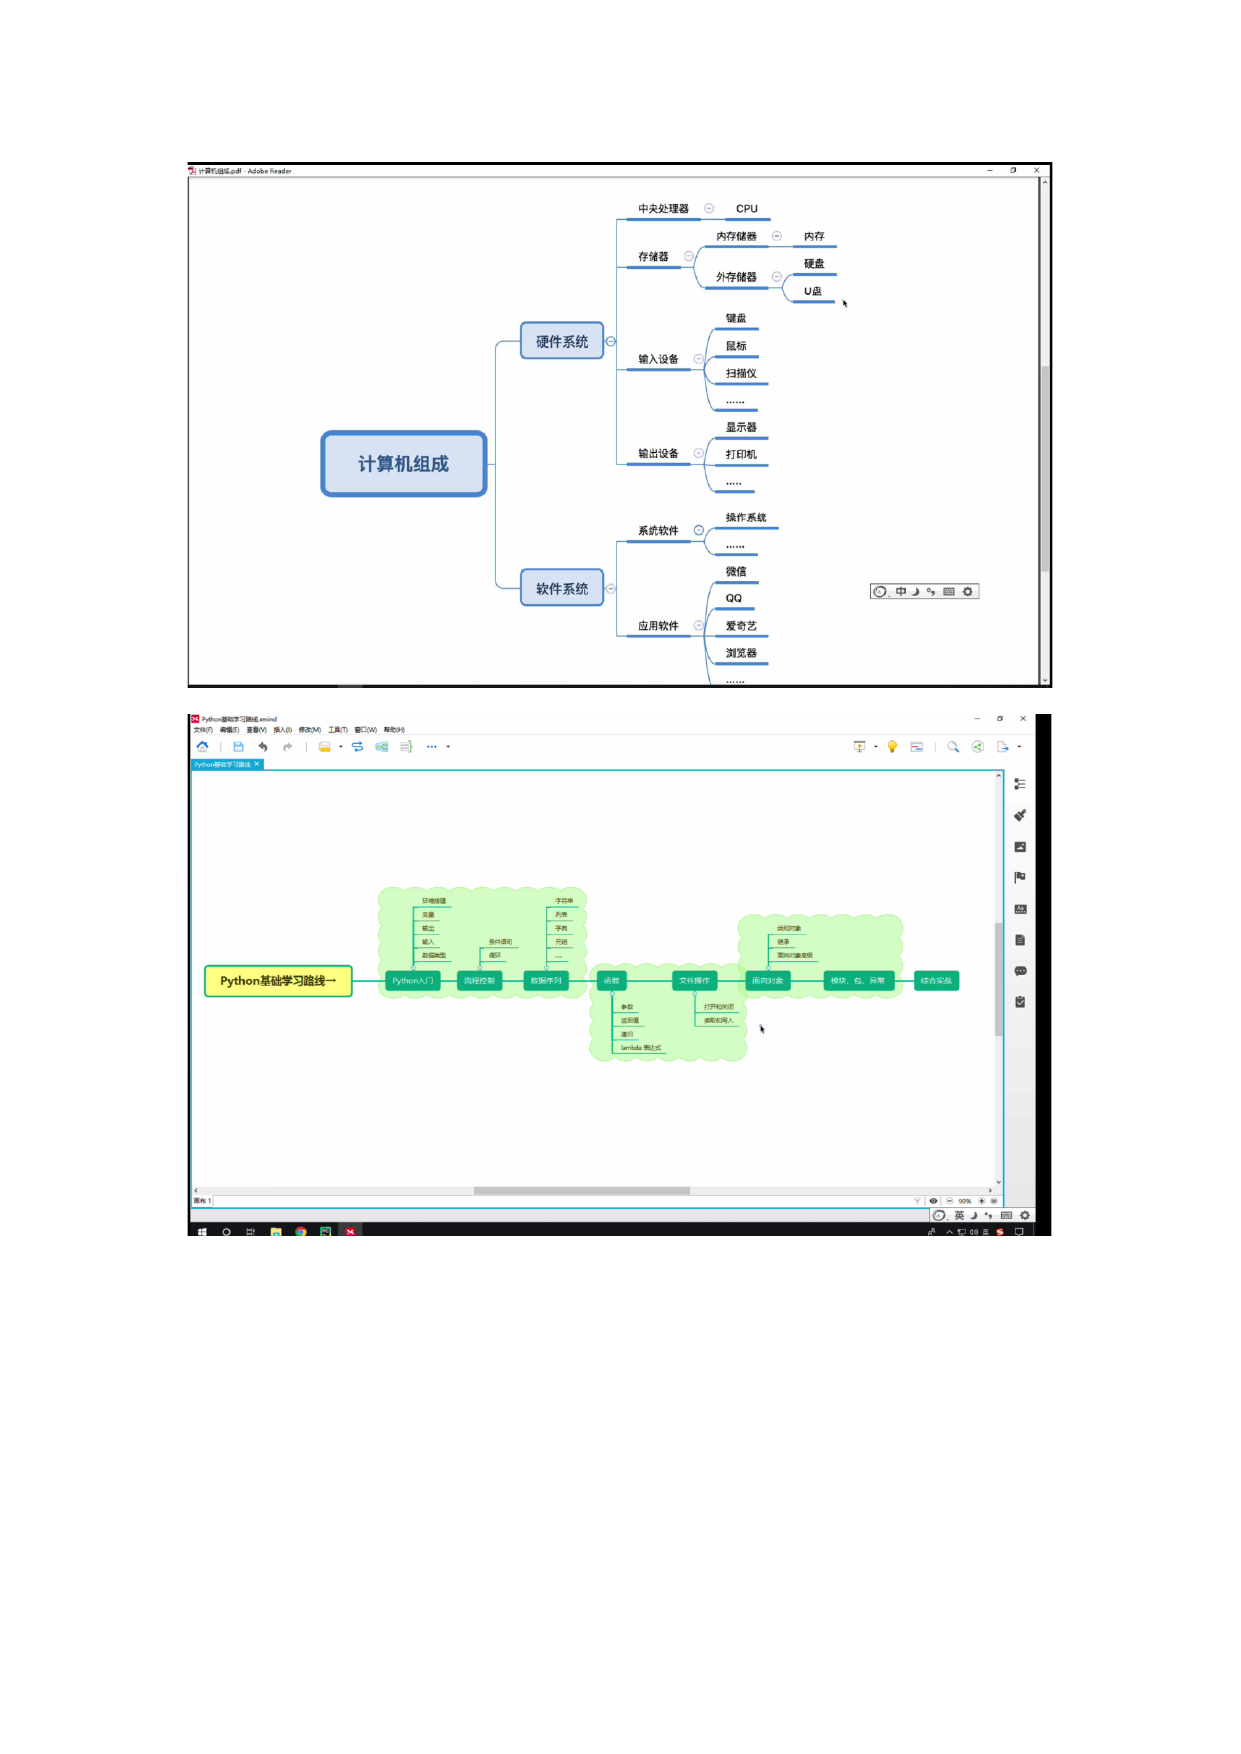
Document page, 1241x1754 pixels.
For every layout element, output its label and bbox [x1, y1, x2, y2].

picture [187, 714, 1052, 1236]
picture [187, 162, 1053, 688]
